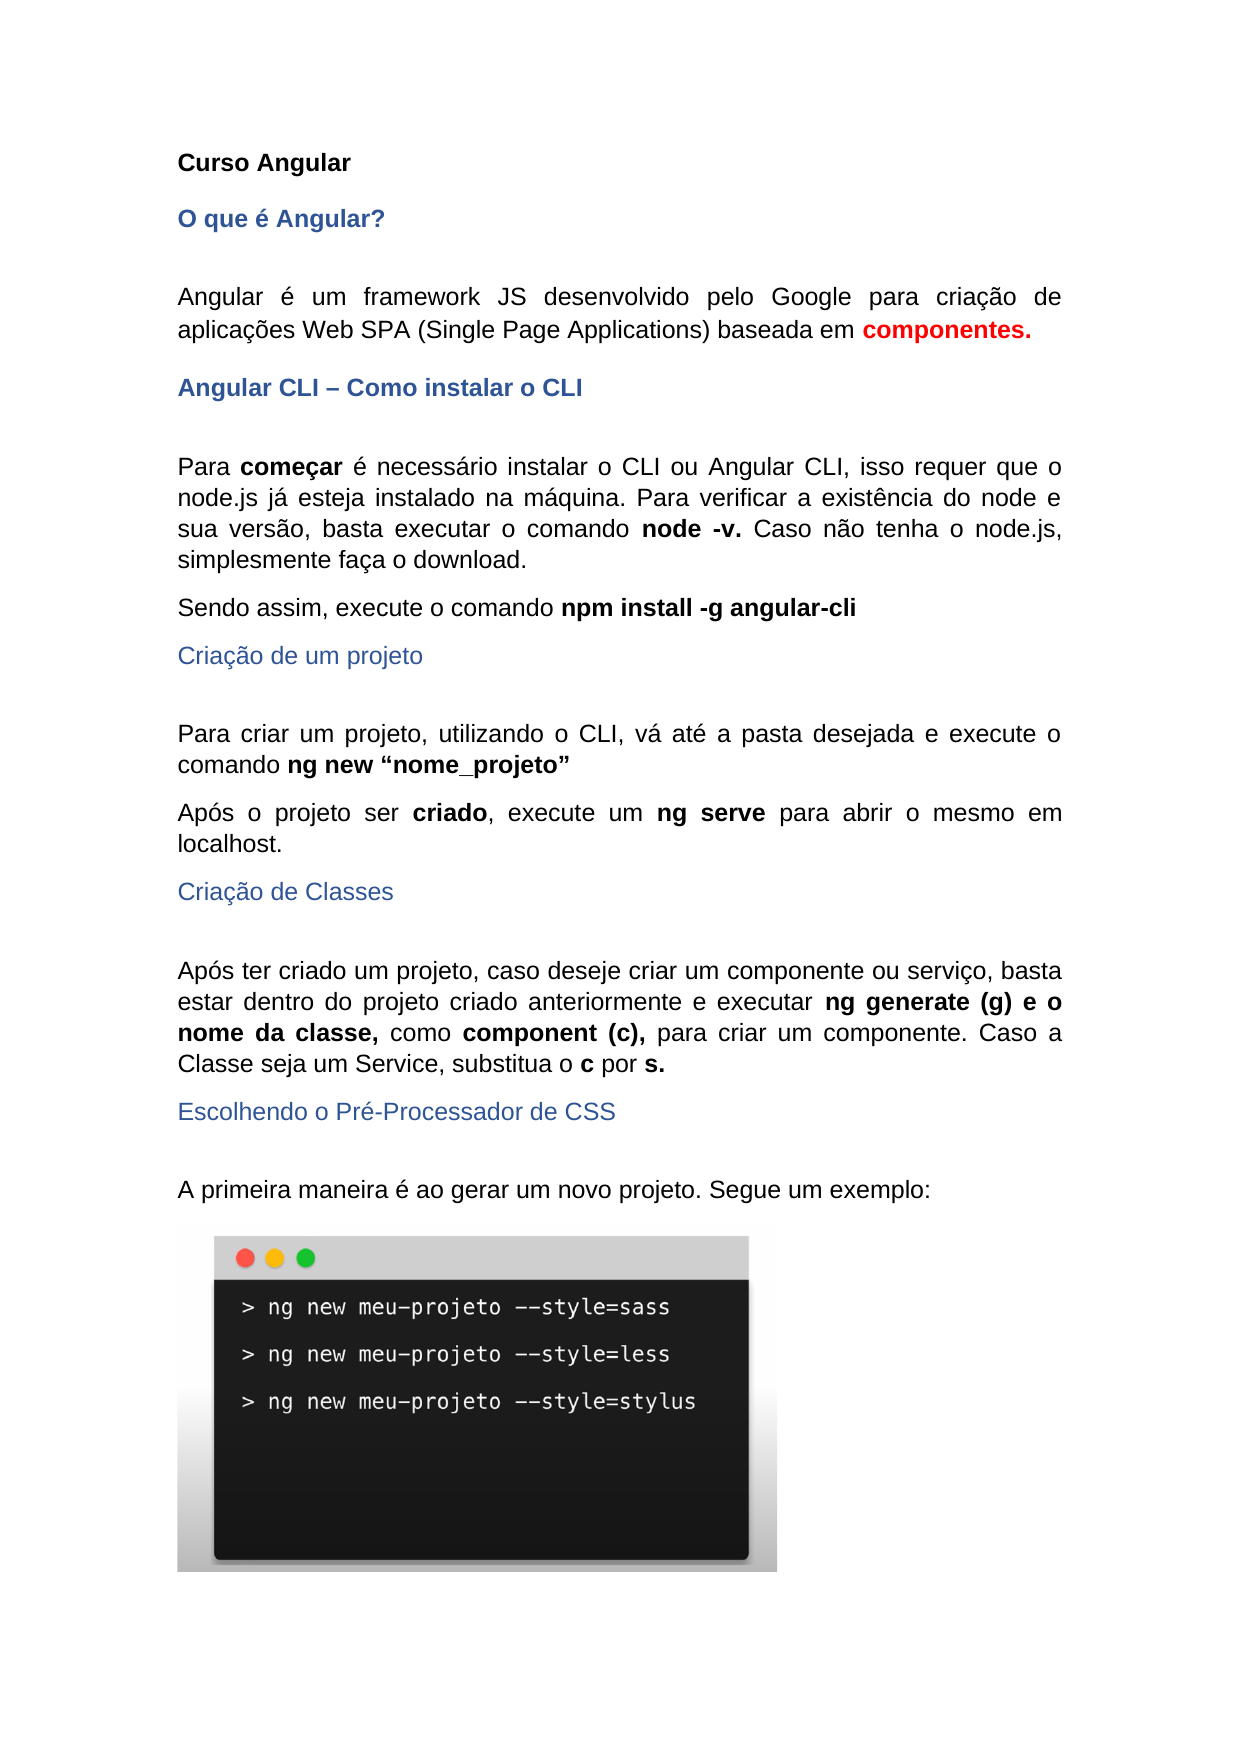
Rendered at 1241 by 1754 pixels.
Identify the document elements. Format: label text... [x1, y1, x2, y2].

text Para criar um projeto, utilizando o CLI, vá até a pasta desejada e execute o comando ng new “nome_projeto” [177, 719, 1063, 779]
text Sendo assim, execute o comando npm install -g angular-cli [177, 593, 1063, 622]
text Após o projeto ser criado, execute um ng serve para abrir o mesmo em localhost. [177, 798, 1063, 858]
text Angular é um framework JS desenvolvido pelo Google para criação de aplicações Web SPA (Single Page Applications) baseada em componentes. [177, 282, 1063, 344]
subtitle Criação de um projeto [177, 641, 1063, 669]
text Curso Angular [177, 148, 1063, 176]
picture [177, 1223, 778, 1572]
text Para começar é necessário instalar o CLI ou Angular CLI, isso requer que o node.js já esteja instalado na máquina. Para verificar a existência do node e sua versão, basta executar o comando node -v. Caso não tenha o node.js, simplesmente faça o download. [177, 452, 1063, 574]
text Após ter criado um projeto, caso deseje criar um componente ou serviço, basta estar dentro do projeto criado anteriormente e executar ng generate (g) e o nome da classe, como component (c), para criar um componente. Caso a Classe seja um Service, substitua o c por s. [177, 956, 1063, 1078]
subtitle Angular CLI – Como instalar o CLI [177, 373, 1063, 402]
subtitle O que é Angular? [177, 204, 1063, 232]
text A primeira maneira é ao gerar um novo projeto. Segue um exemplo: [177, 1175, 1063, 1204]
subtitle Criação de Classes [177, 877, 1063, 906]
subtitle Escolhendo o Pré-Processador de CSS [177, 1097, 1063, 1125]
